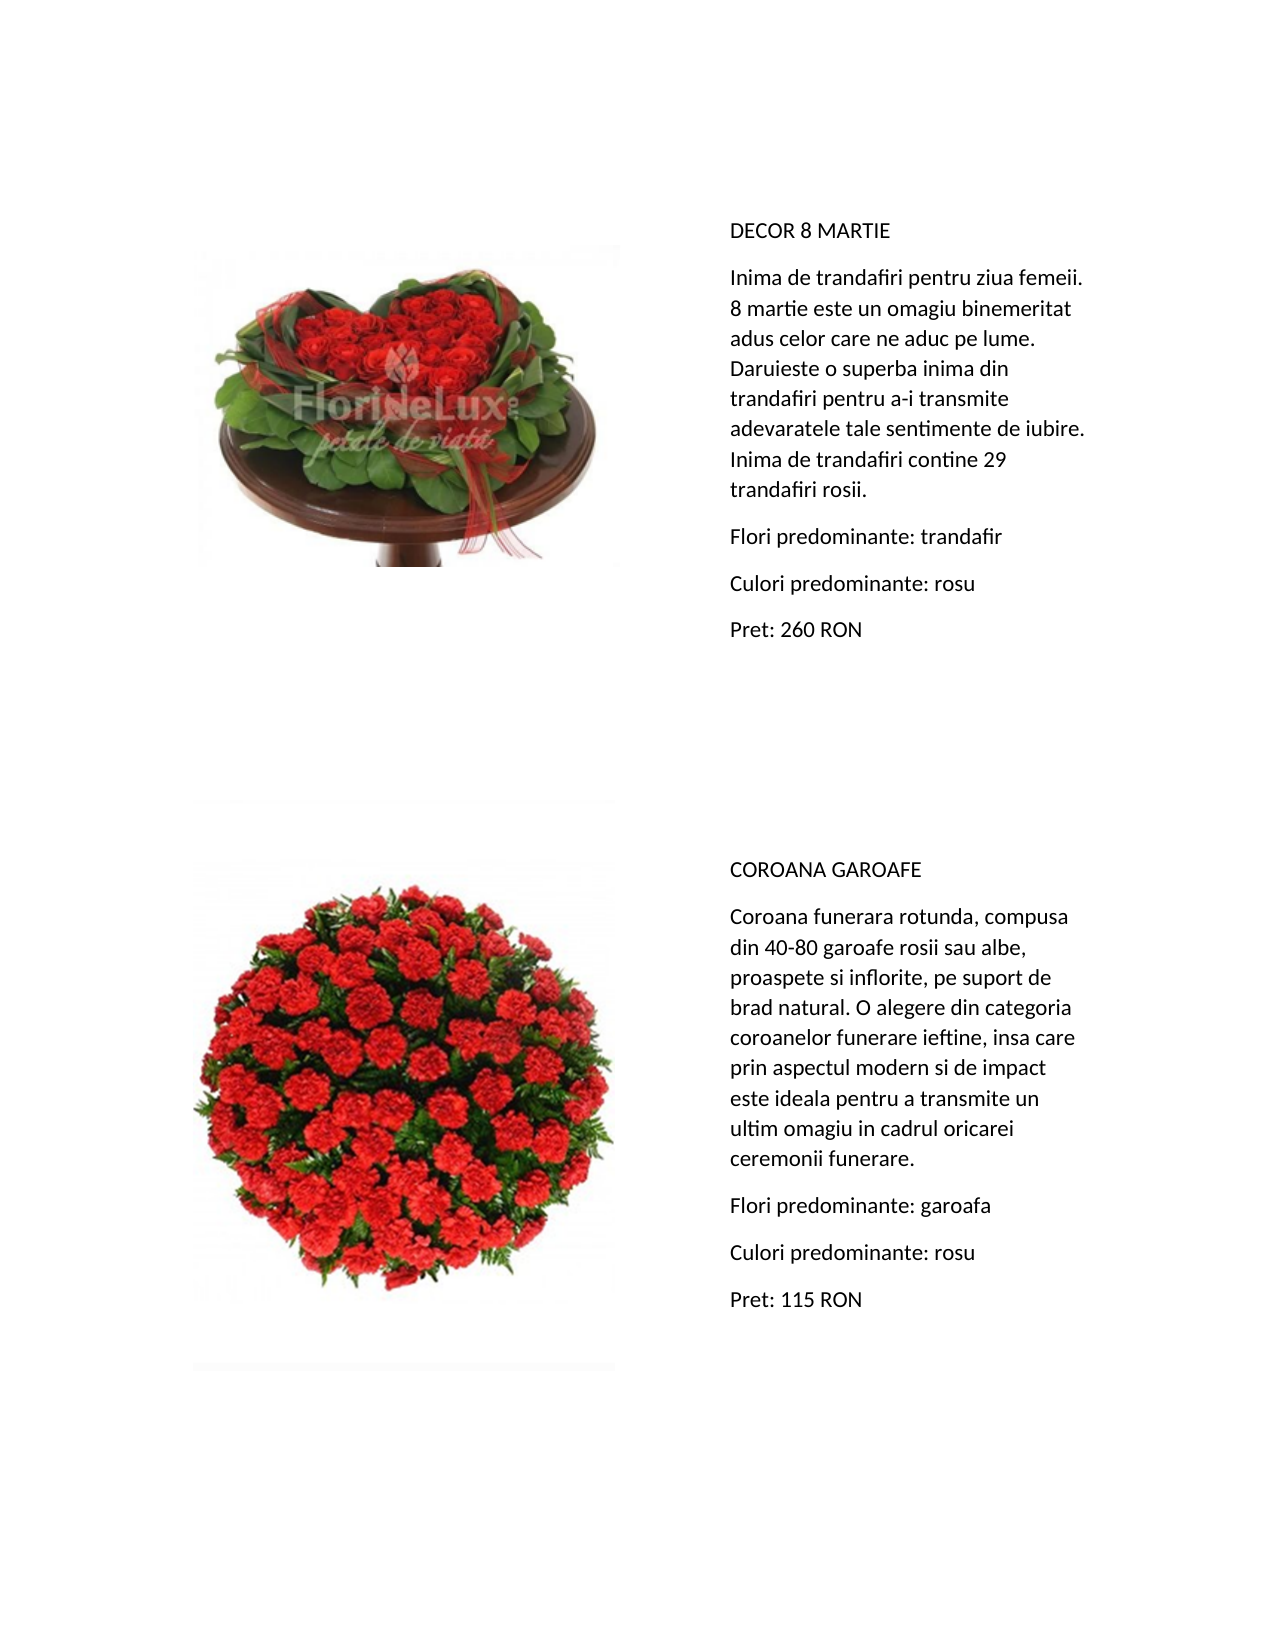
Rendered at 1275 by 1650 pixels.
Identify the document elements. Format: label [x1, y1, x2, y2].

picture [192, 800, 615, 1371]
picture [192, 245, 621, 567]
